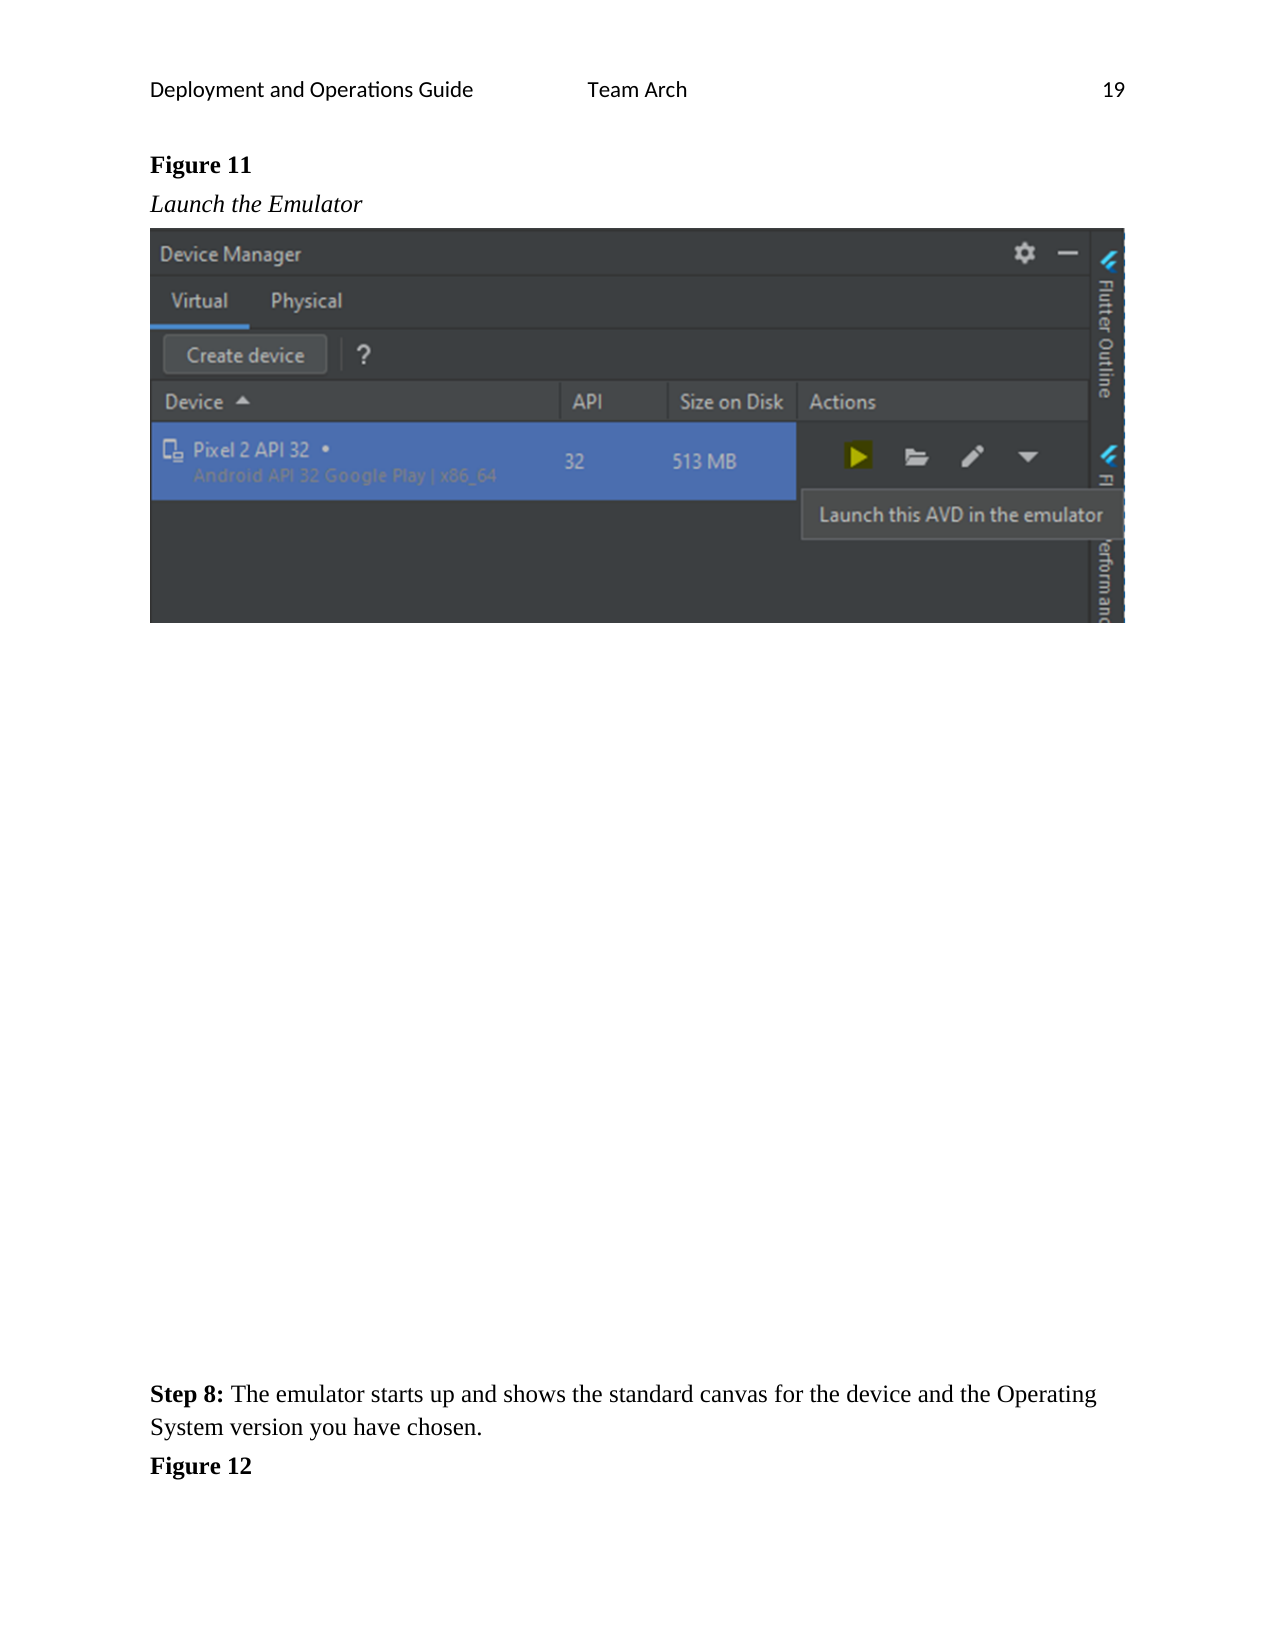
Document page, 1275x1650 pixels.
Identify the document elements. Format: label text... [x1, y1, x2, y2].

picture [150, 228, 1125, 623]
text Launch the Emulator [150, 189, 1125, 218]
text Figure 12 [150, 1451, 1125, 1480]
text Figure 11 [150, 150, 1125, 179]
text Step 8: The emulator starts up and shows the standard canvas for the device and the Operating System version you have chosen. [150, 1379, 1125, 1441]
